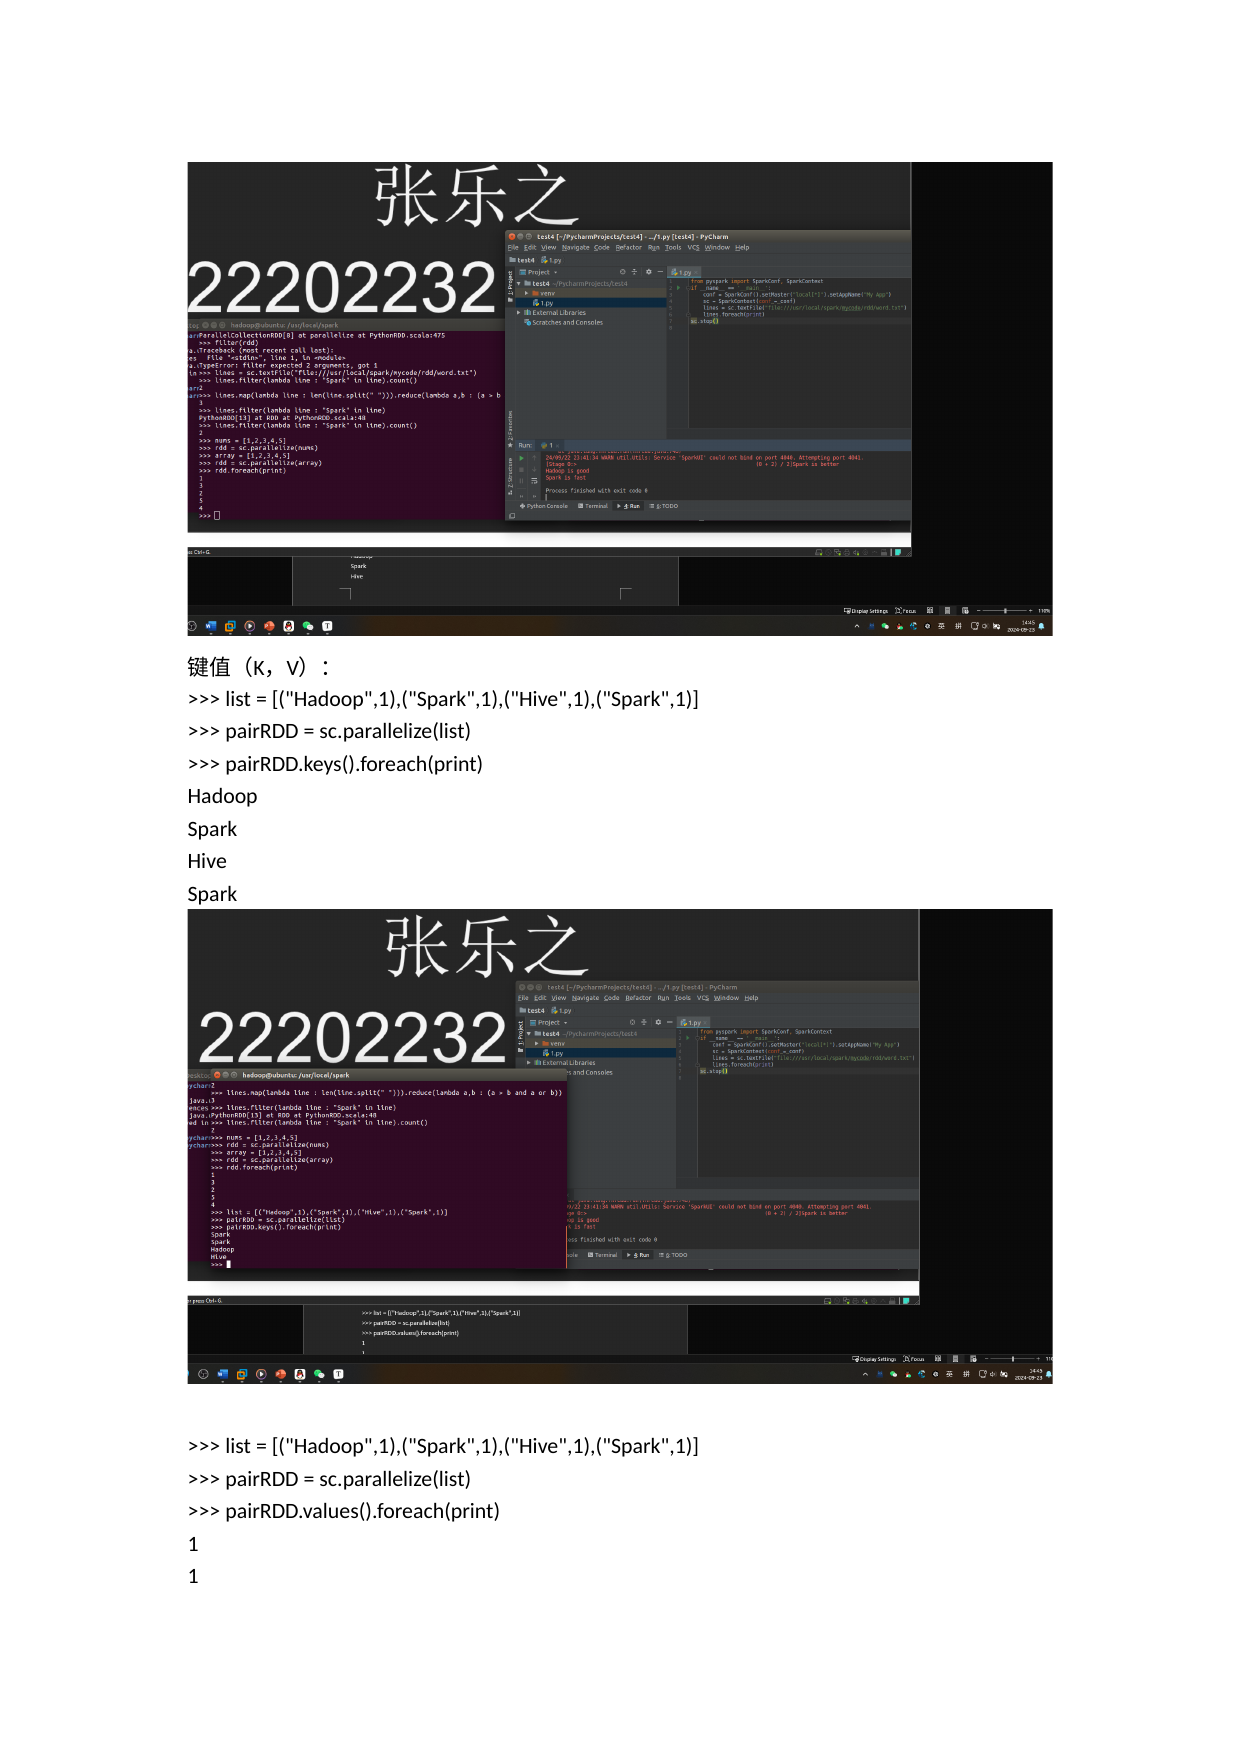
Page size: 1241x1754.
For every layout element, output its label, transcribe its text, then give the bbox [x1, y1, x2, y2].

picture [187, 909, 1053, 1384]
text >>> pairRDD.keys().foreach(print) [187, 747, 1053, 779]
text 键值（K，V）： [187, 649, 1053, 682]
text >>> pairRDD.values().foreach(print) [187, 1494, 1053, 1527]
text 1 [187, 1527, 1053, 1559]
text >>> list = [("Hadoop",1),("Spark",1),("Hive",1),("Spark",1)] [187, 1429, 1053, 1462]
picture [187, 162, 1053, 636]
text Spark [187, 812, 1053, 844]
text >>> list = [("Hadoop",1),("Spark",1),("Hive",1),("Spark",1)] [187, 682, 1053, 714]
text >>> pairRDD = sc.parallelize(list) [187, 1462, 1053, 1494]
text Hive [187, 844, 1053, 877]
text >>> pairRDD = sc.parallelize(list) [187, 714, 1053, 747]
text Hadoop [187, 779, 1053, 812]
text 1 [187, 1559, 1053, 1592]
text Spark [187, 877, 1053, 909]
